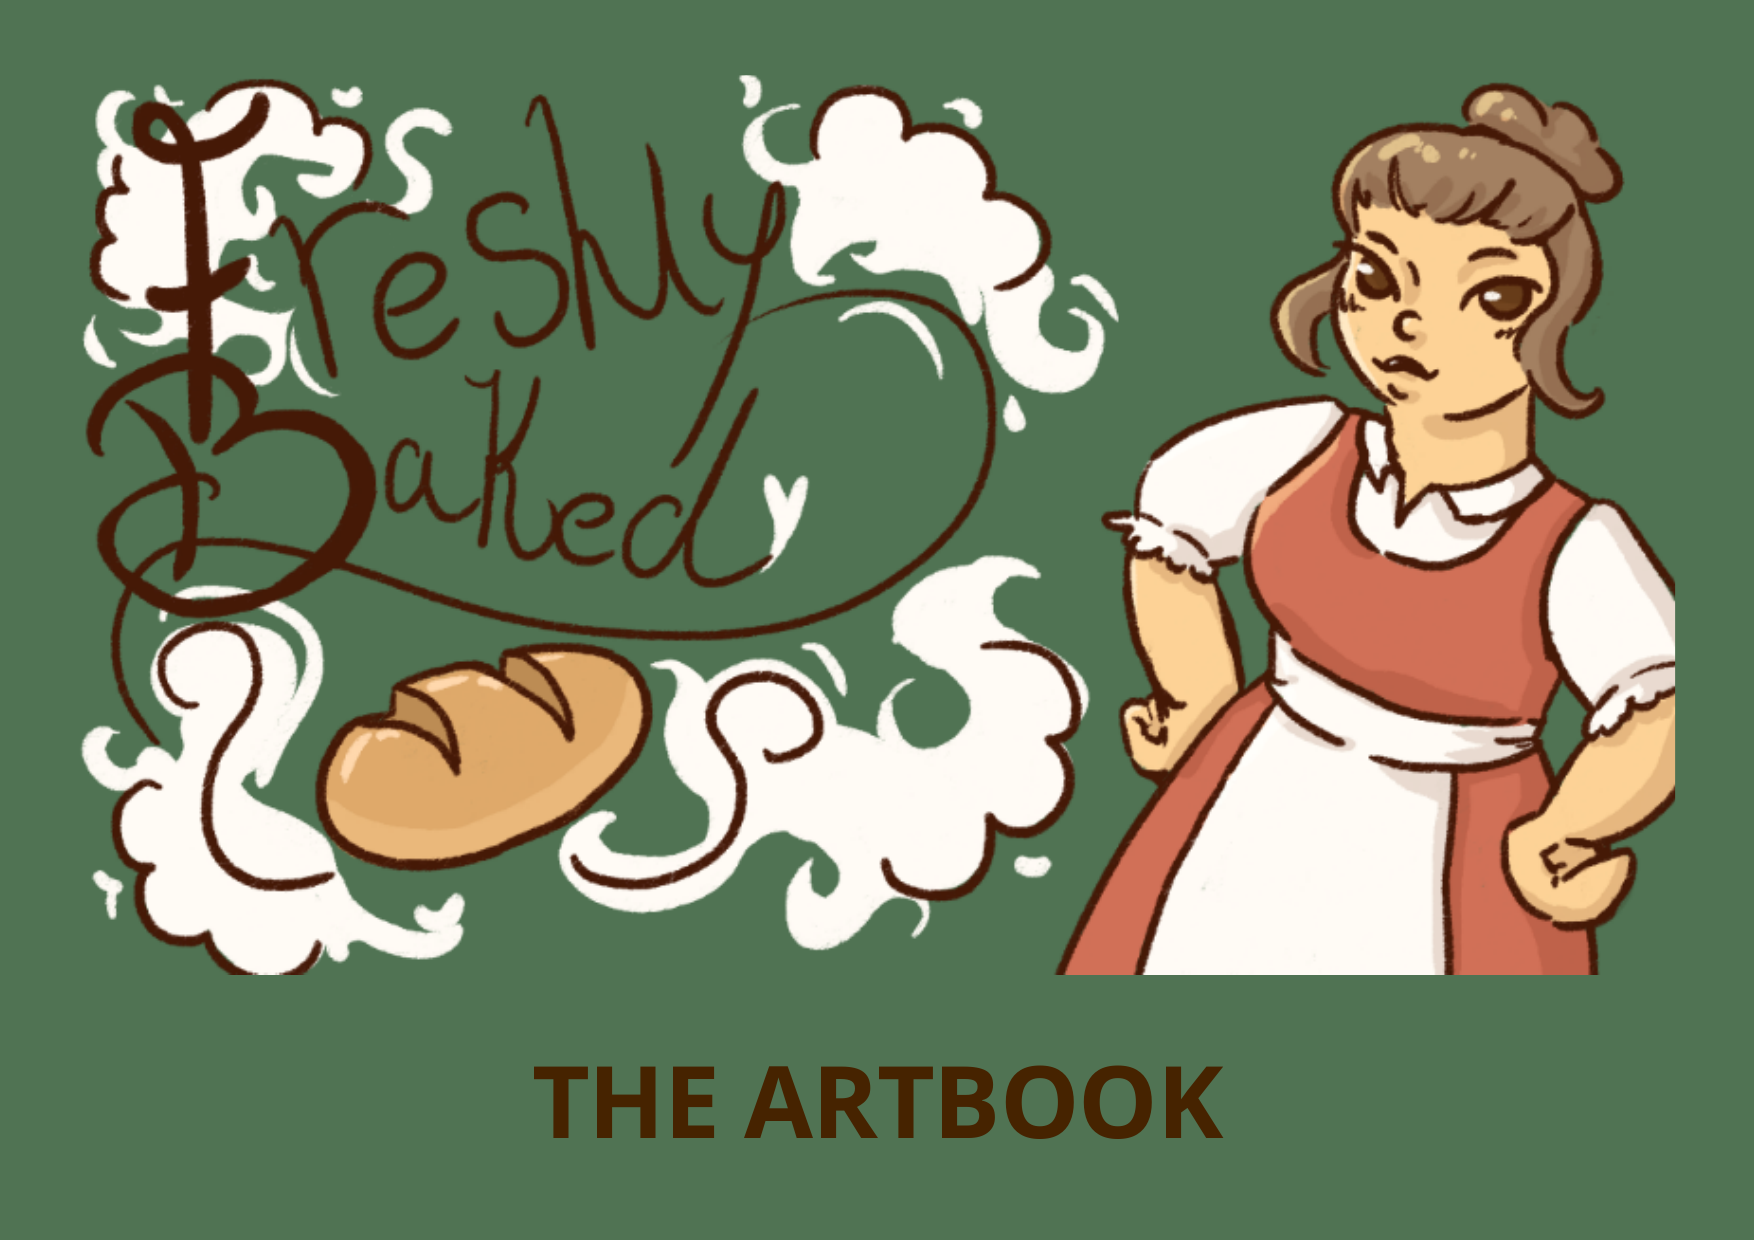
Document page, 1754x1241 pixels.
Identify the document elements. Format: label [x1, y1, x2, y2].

picture [75, 75, 1676, 975]
